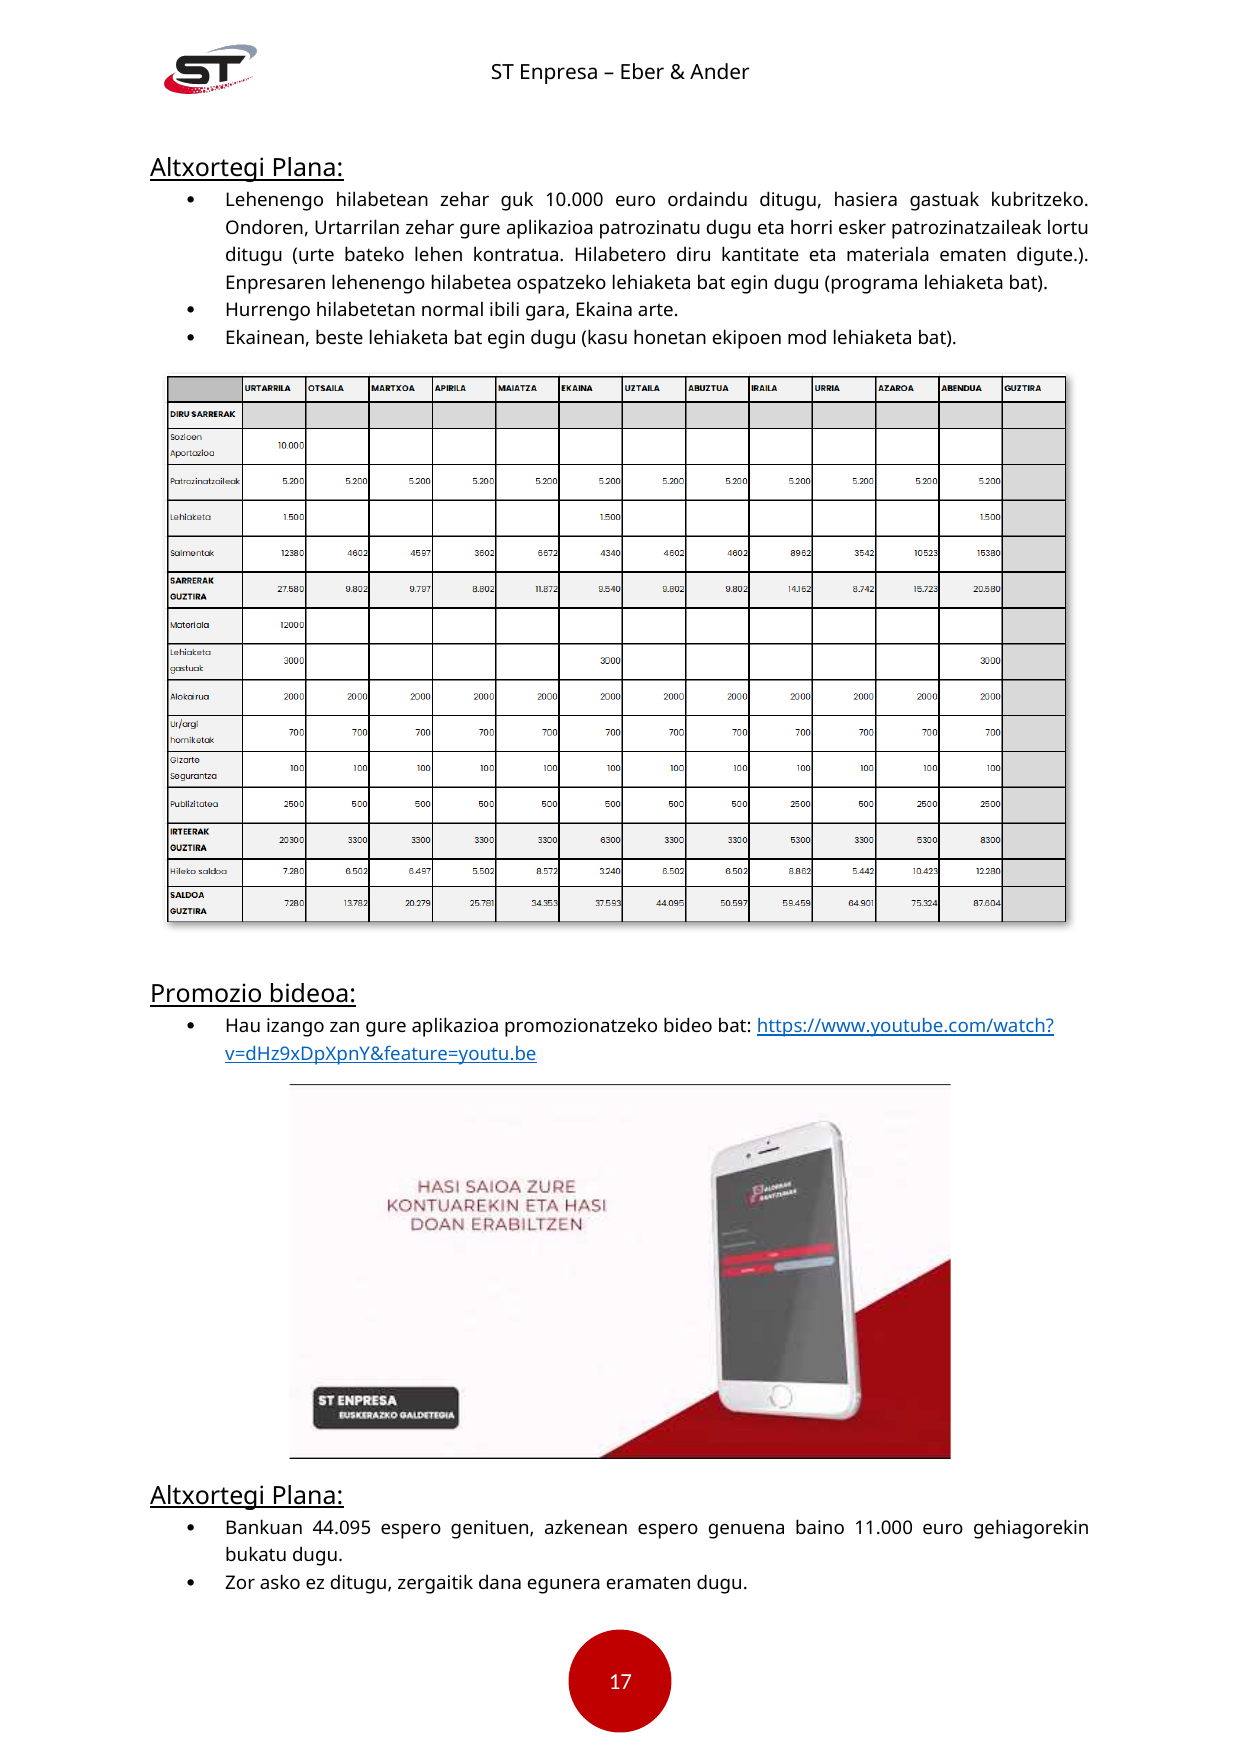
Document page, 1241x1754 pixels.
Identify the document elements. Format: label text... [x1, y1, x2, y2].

subtitle Altxortegi Plana: [150, 1477, 1090, 1511]
picture [150, 42, 263, 98]
list Hau izango zan gure aplikazioa promozionatzeko bideo bat: https://www.youtube.com/watch?v=dHz9xDpXpnY&feature=youtu.be [187, 1013, 1090, 1066]
list Hurrengo hilabetetan normal ibili gara, Ekaina arte. [187, 297, 1090, 322]
picture [165, 374, 1066, 922]
list Zor asko ez ditugu, zergaitik dana egunera eramaten dugu. [187, 1569, 1090, 1595]
picture [289, 1084, 951, 1459]
subtitle Altxortegi Plana: [150, 150, 1090, 184]
list Bankuan 44.095 espero genituen, azkenean espero genuena baino 11.000 euro gehiagorekin bukatu dugu. [187, 1514, 1090, 1567]
subtitle Promozio bideoa: [150, 976, 1090, 1010]
list Ekainean, beste lehiaketa bat egin dugu (kasu honetan ekipoen mod lehiaketa bat). [187, 324, 1090, 350]
list Lehenengo hilabetean zehar guk 10.000 euro ordaindu ditugu, hasiera gastuak kubritzeko. Ondoren, Urtarrilan zehar gure aplikazioa patrozinatu dugu eta horri esker patrozinatzaileak lortu ditugu (urte bateko lehen kontratua. Hilabetero diru kantitate eta materiala ematen digute.). Enpresaren lehenengo hilabetea ospatzeko lehiaketa bat egin dugu (programa lehiaketa bat). [187, 187, 1090, 295]
